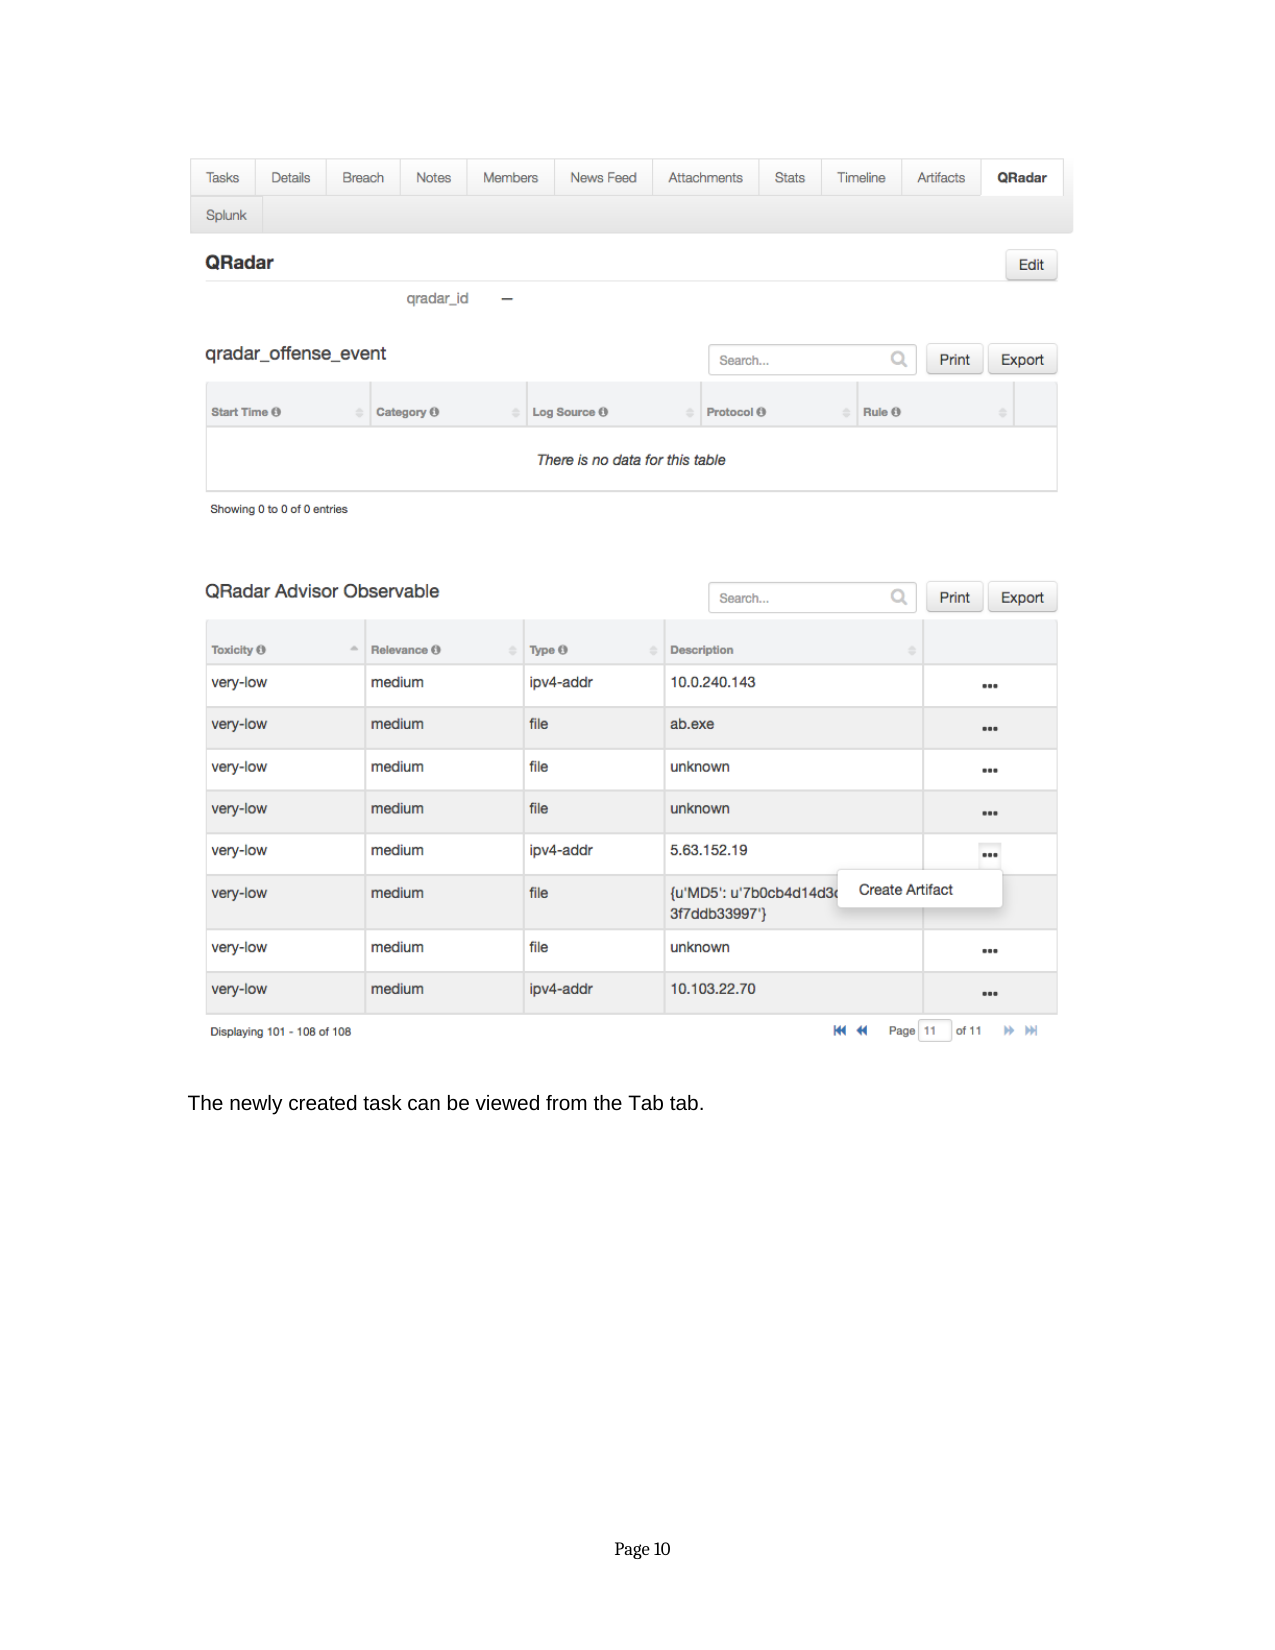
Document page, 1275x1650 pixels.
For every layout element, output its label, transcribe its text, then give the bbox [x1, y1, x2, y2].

text The newly created task can be viewed from the Tab tab. [187, 1091, 1087, 1115]
picture [187, 150, 1090, 1043]
